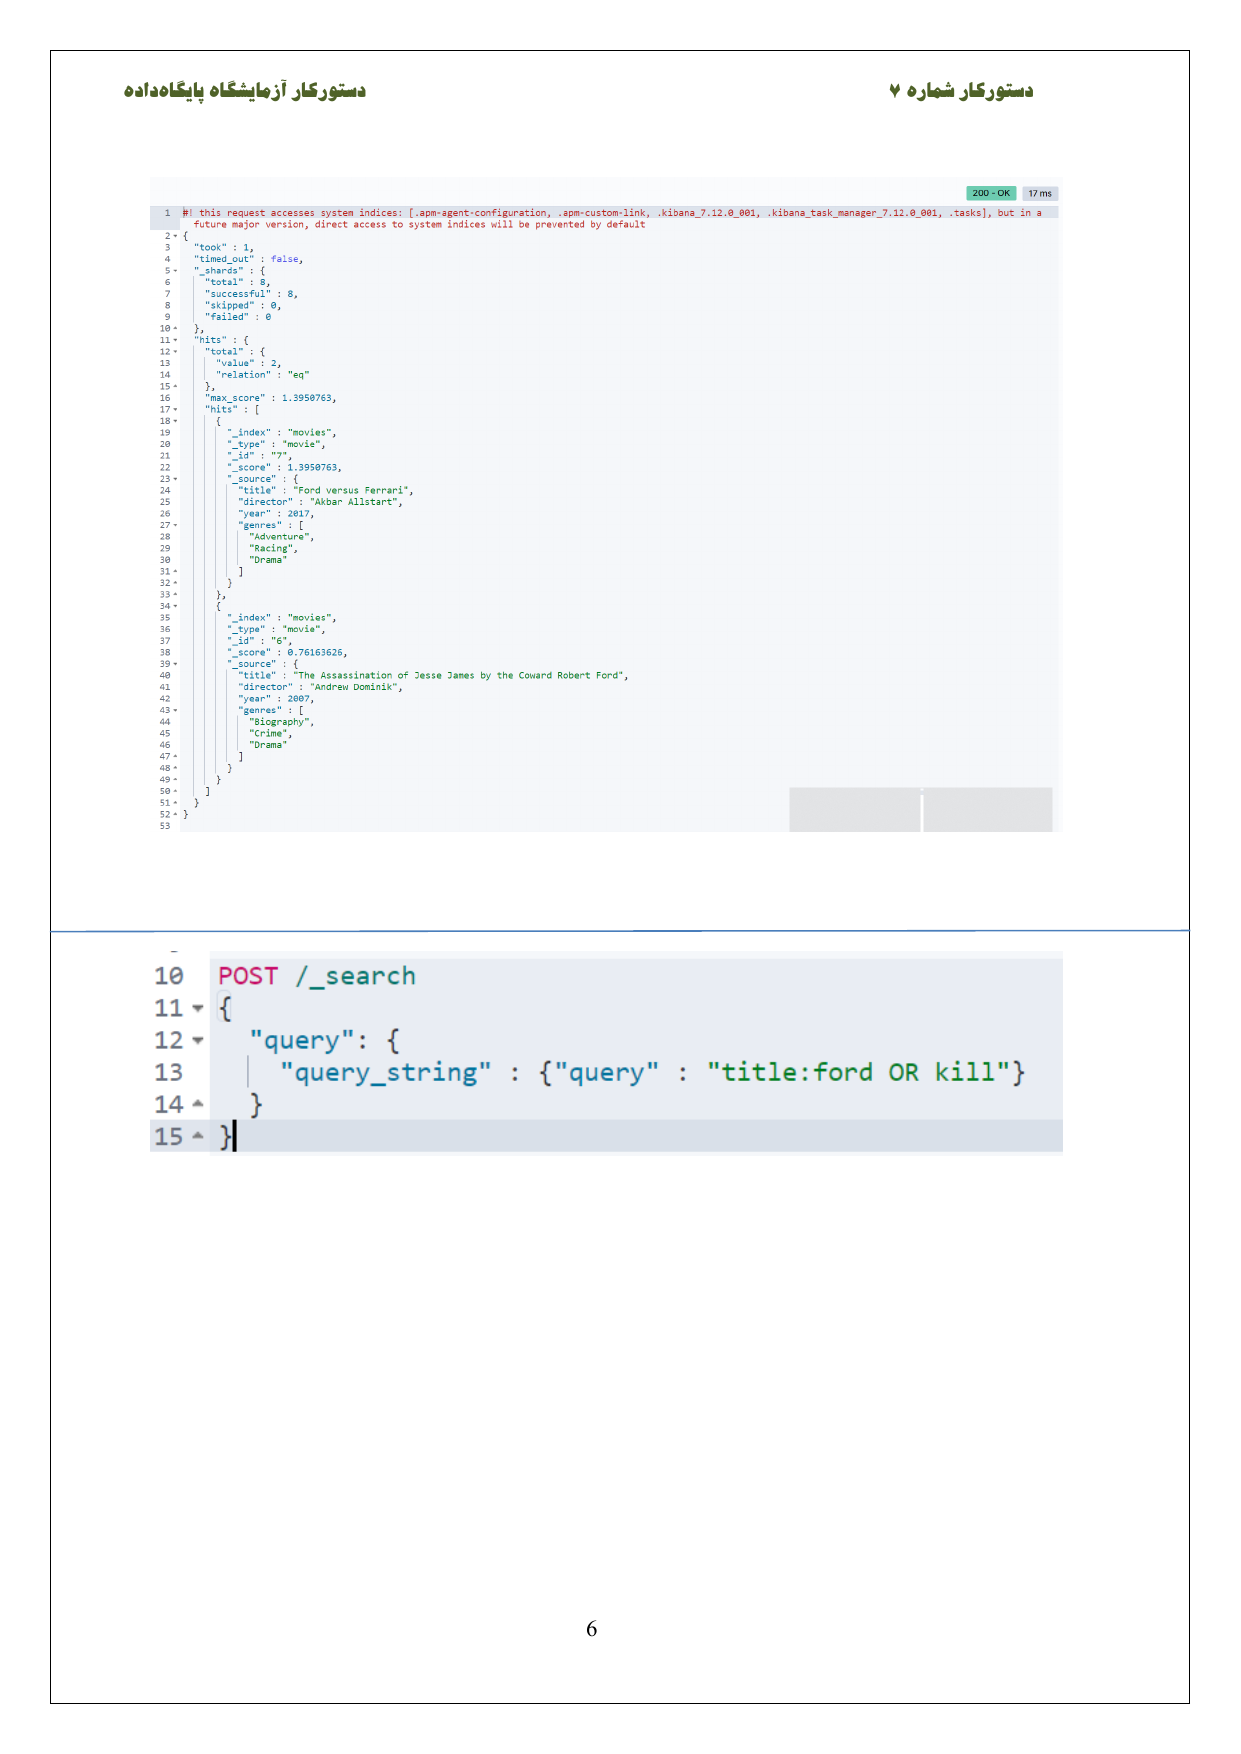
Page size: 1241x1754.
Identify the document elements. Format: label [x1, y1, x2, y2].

picture [150, 177, 1063, 832]
picture [150, 951, 1063, 1156]
